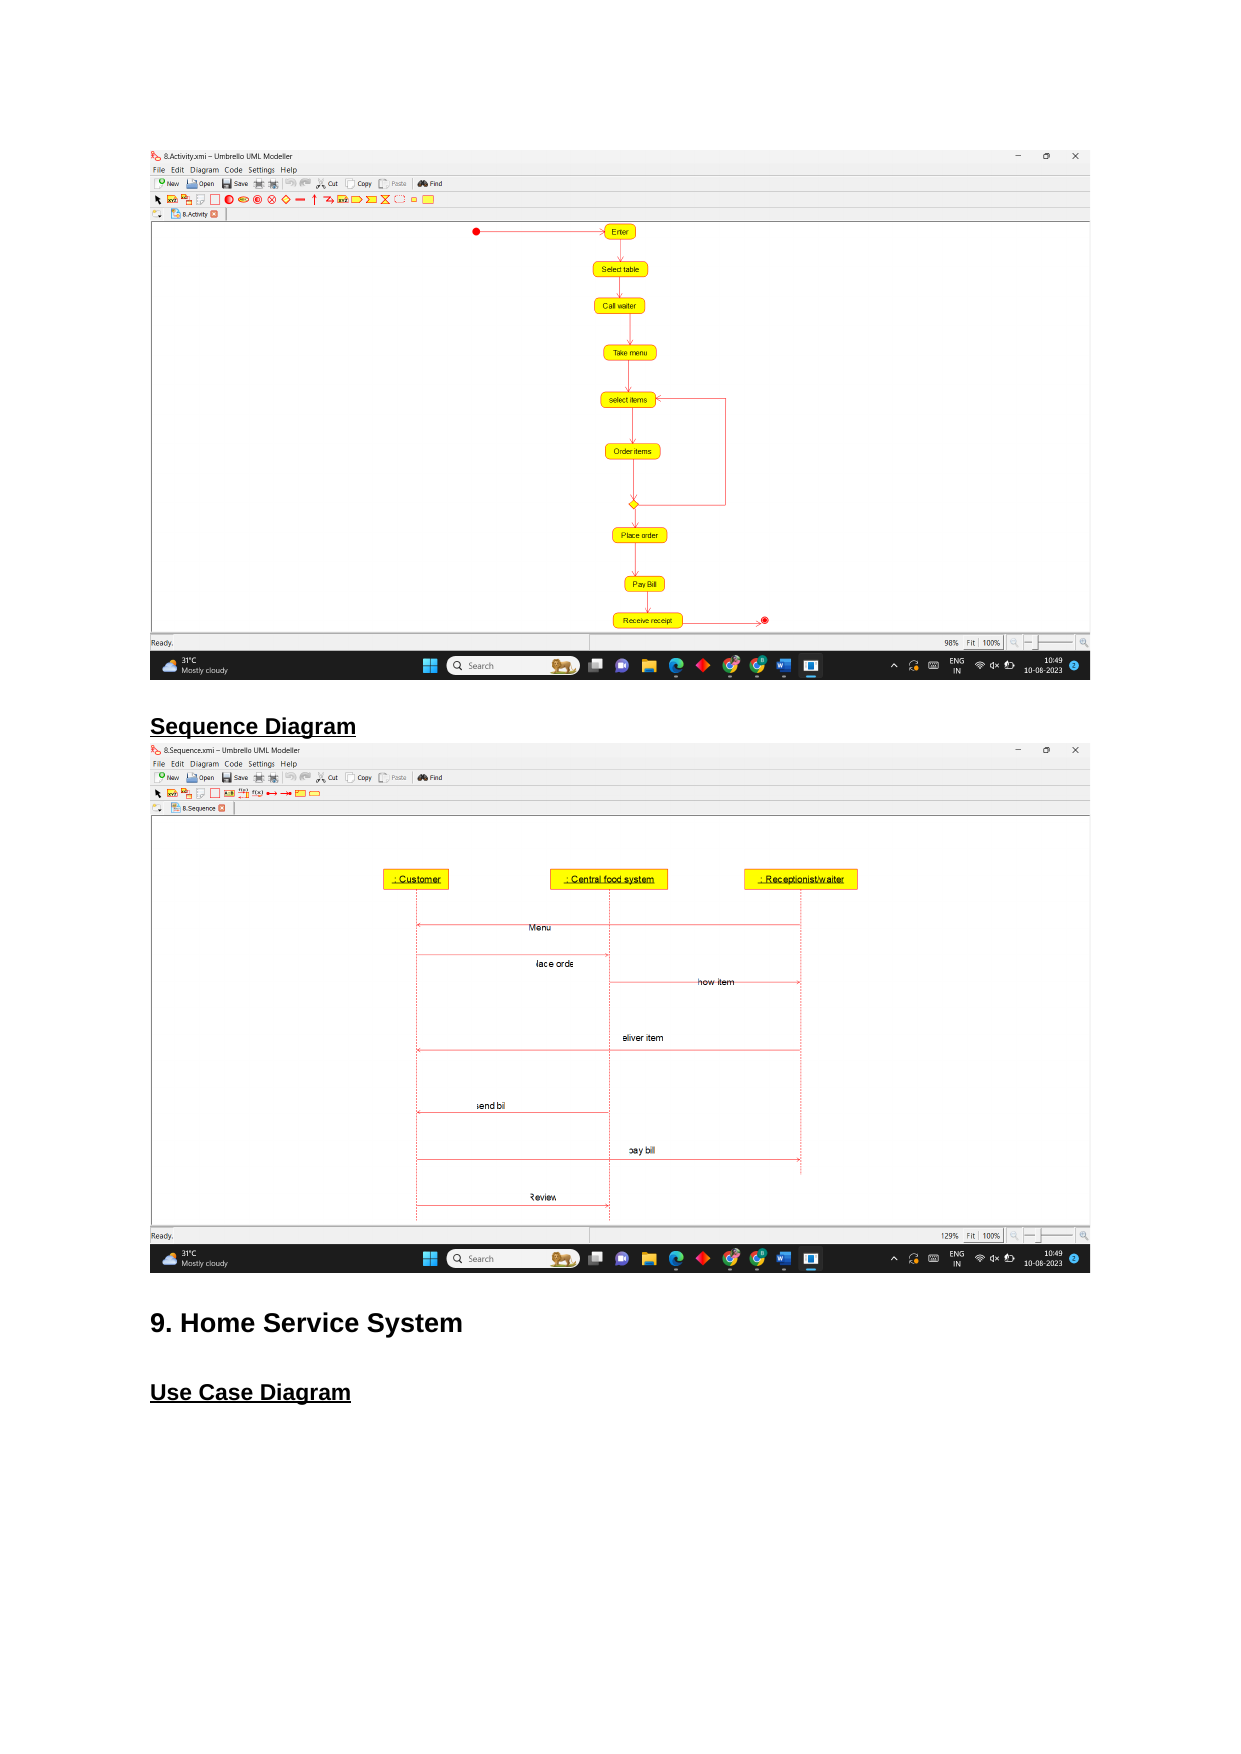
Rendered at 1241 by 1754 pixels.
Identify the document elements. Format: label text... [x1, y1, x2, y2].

text 9. Home Service System [150, 1307, 1090, 1338]
text Sequence Diagram [150, 713, 1090, 739]
picture [150, 150, 1091, 680]
picture [150, 743, 1091, 1273]
text Use Case Diagram [150, 1378, 1090, 1405]
